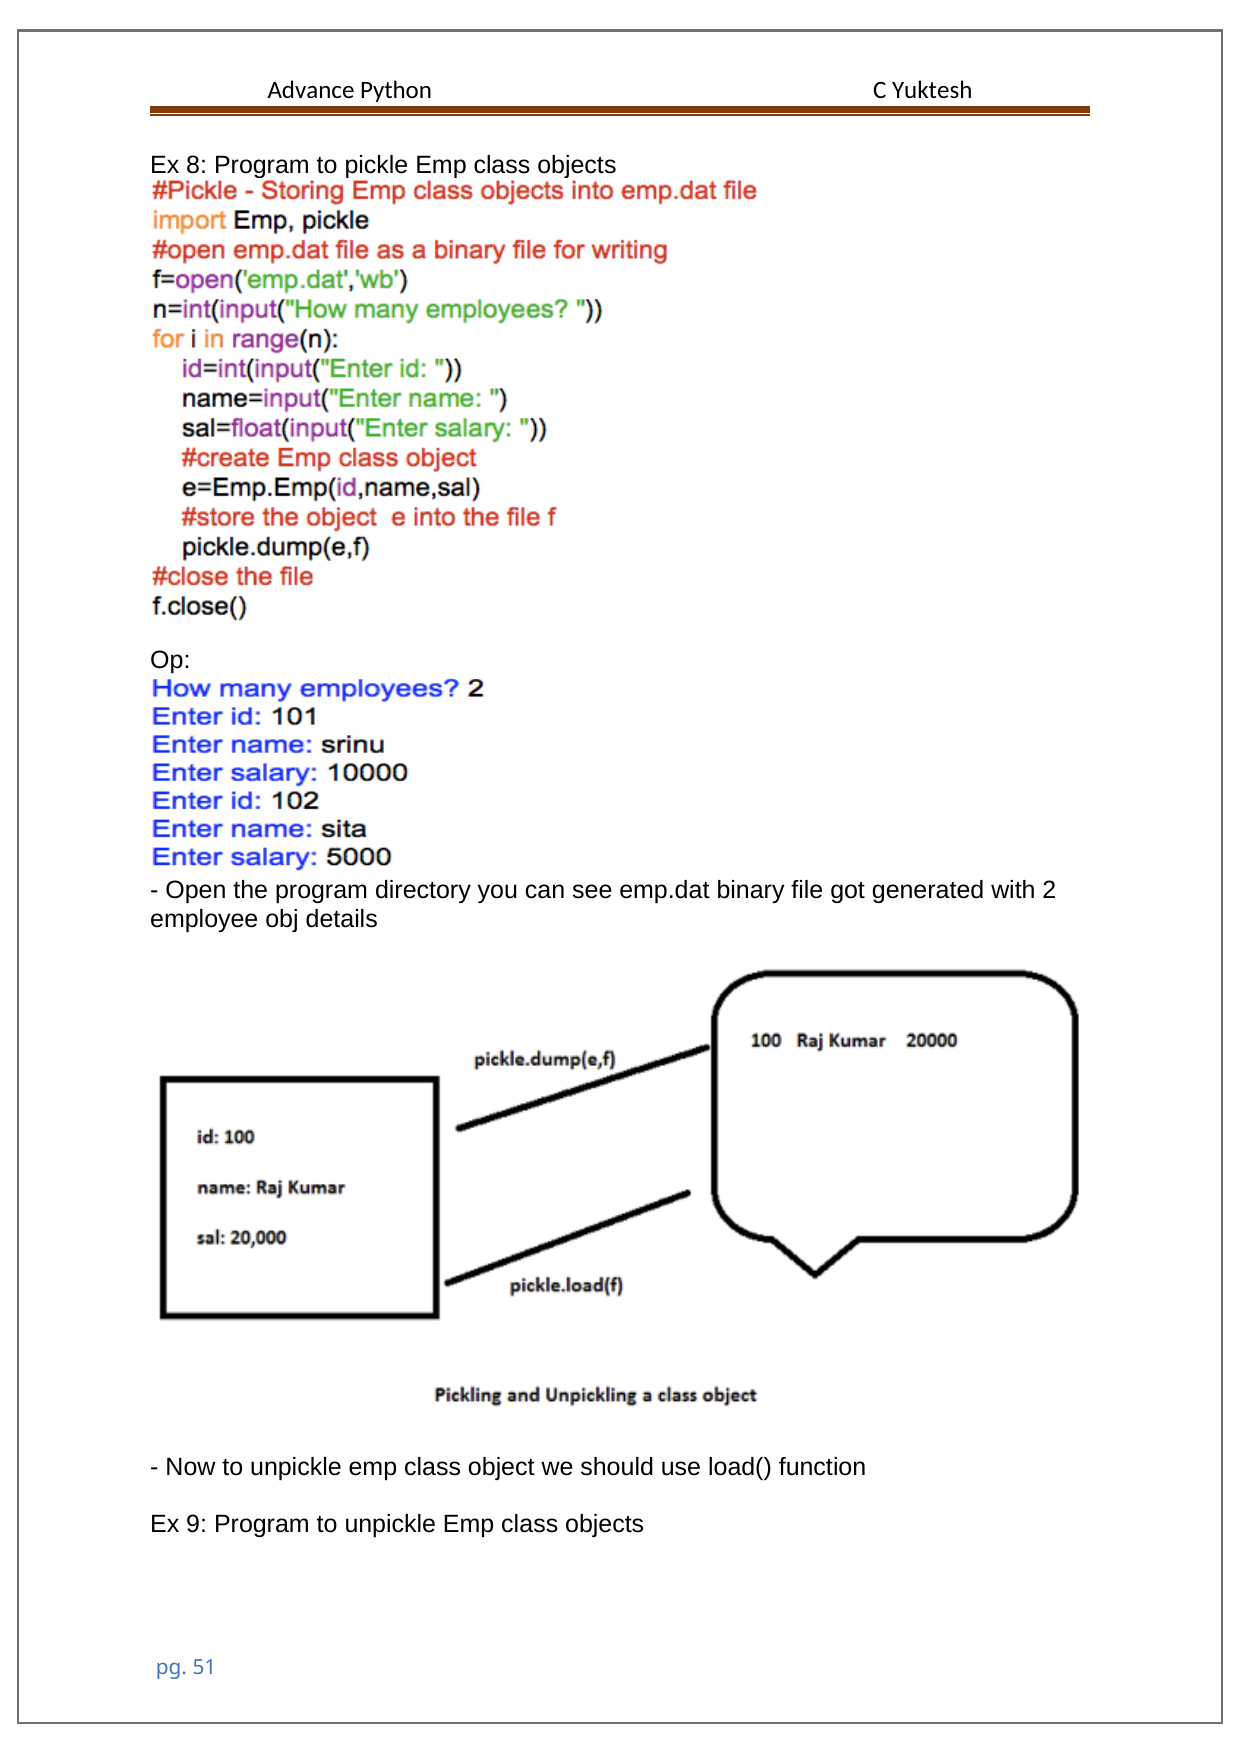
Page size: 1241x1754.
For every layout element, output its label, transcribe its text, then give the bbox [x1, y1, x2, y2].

text - Now to unpickle emp class object we should use load() function [150, 1452, 1090, 1481]
picture [150, 674, 496, 876]
text Ex 8: Program to pickle Emp class objects [150, 150, 1090, 179]
text - Open the program directory you can see emp.dat binary file got generated with 2 employee obj details [150, 875, 1090, 933]
picture [150, 178, 778, 646]
text Ex 9: Program to unpickle Emp class objects [150, 1509, 1090, 1538]
picture [150, 961, 1091, 1424]
text Op: [150, 645, 1090, 674]
